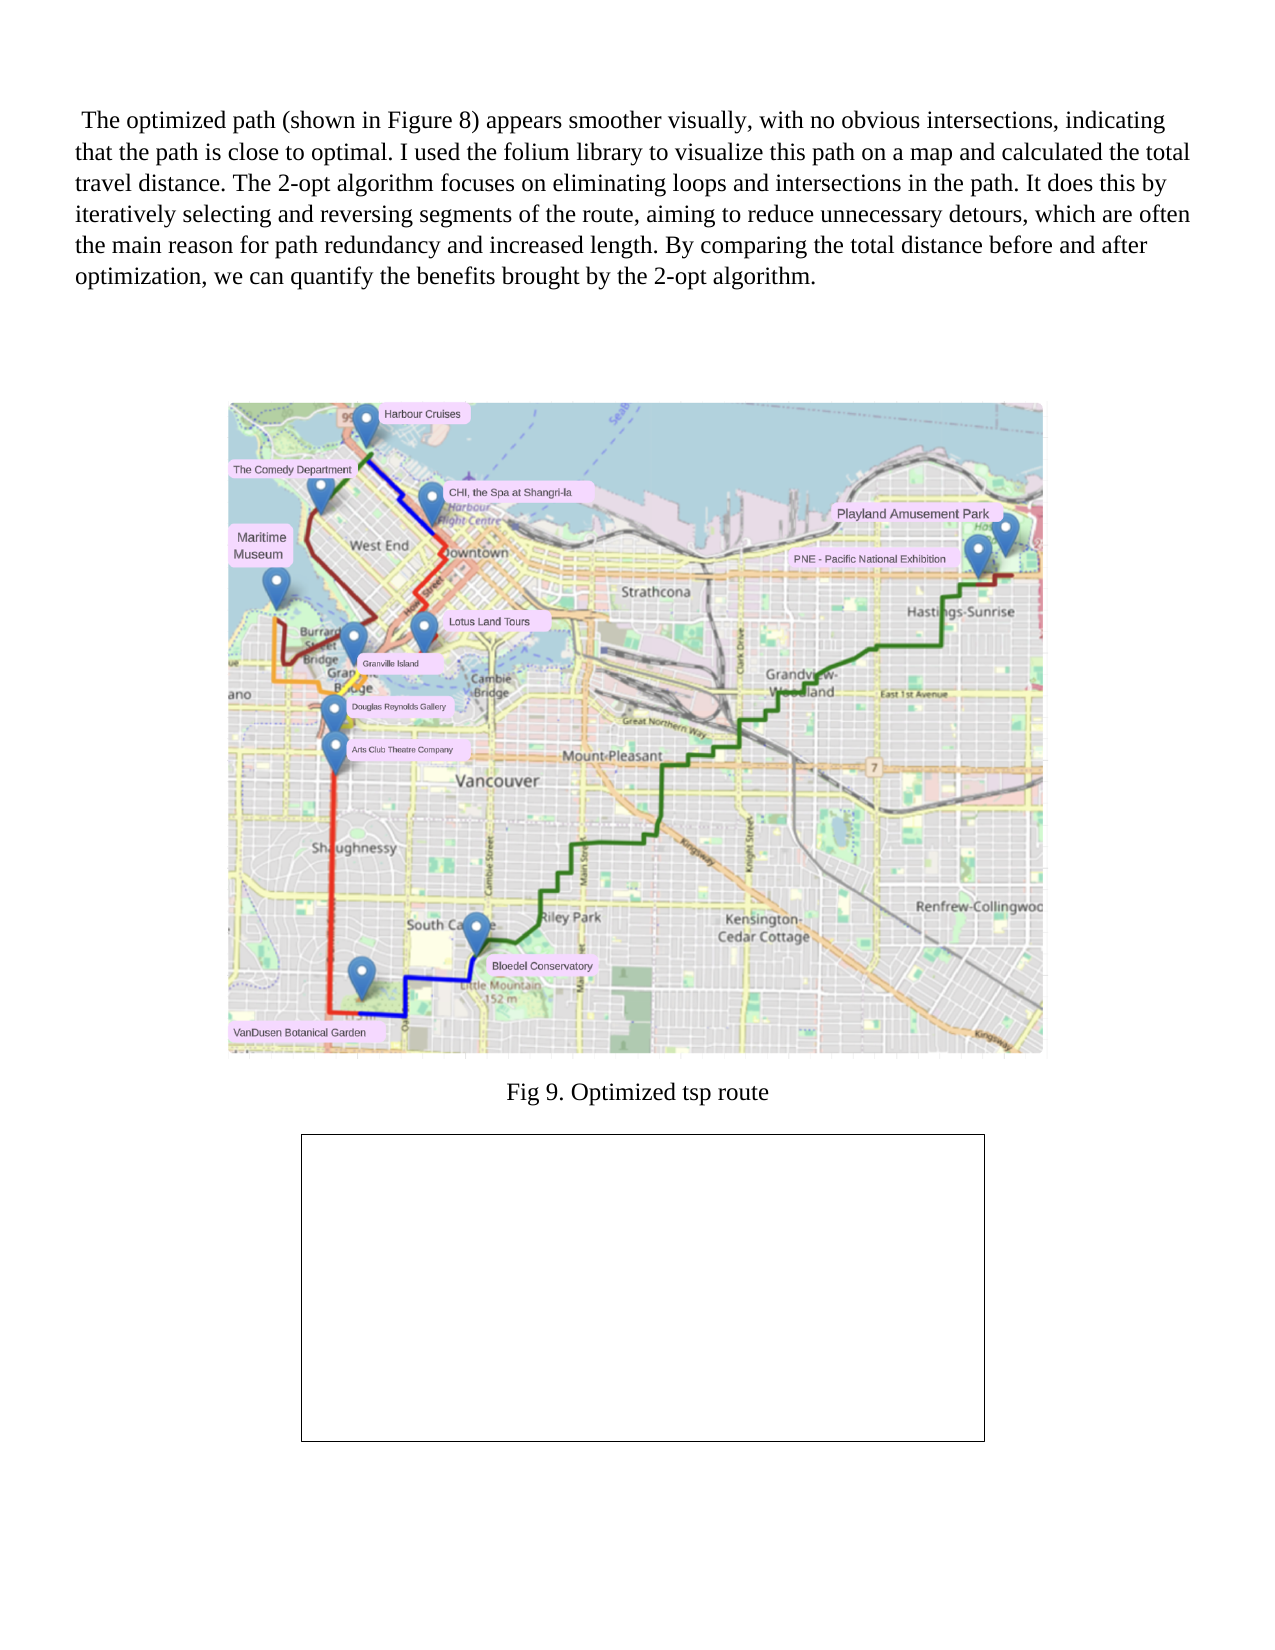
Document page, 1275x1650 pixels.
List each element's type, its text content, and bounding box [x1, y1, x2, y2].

text The optimized path (shown in Figure 8) appears smoother visually, with no obvious intersections, indicating that the path is close to optimal. I used the folium library to visualize this path on a map and calculated the total travel distance. The 2-opt algorithm focuses on eliminating loops and intersections in the path. It does this by iteratively selecting and reversing segments of the route, aiming to reduce unnecessary detours, which are often the main reason for path redundancy and increased length. By comparing the total distance before and after optimization, we can quantify the benefits brought by the 2-opt algorithm. [75, 106, 1200, 289]
picture [227, 401, 1049, 1059]
text Fig 9. Optimized tsp route [75, 1077, 1200, 1106]
